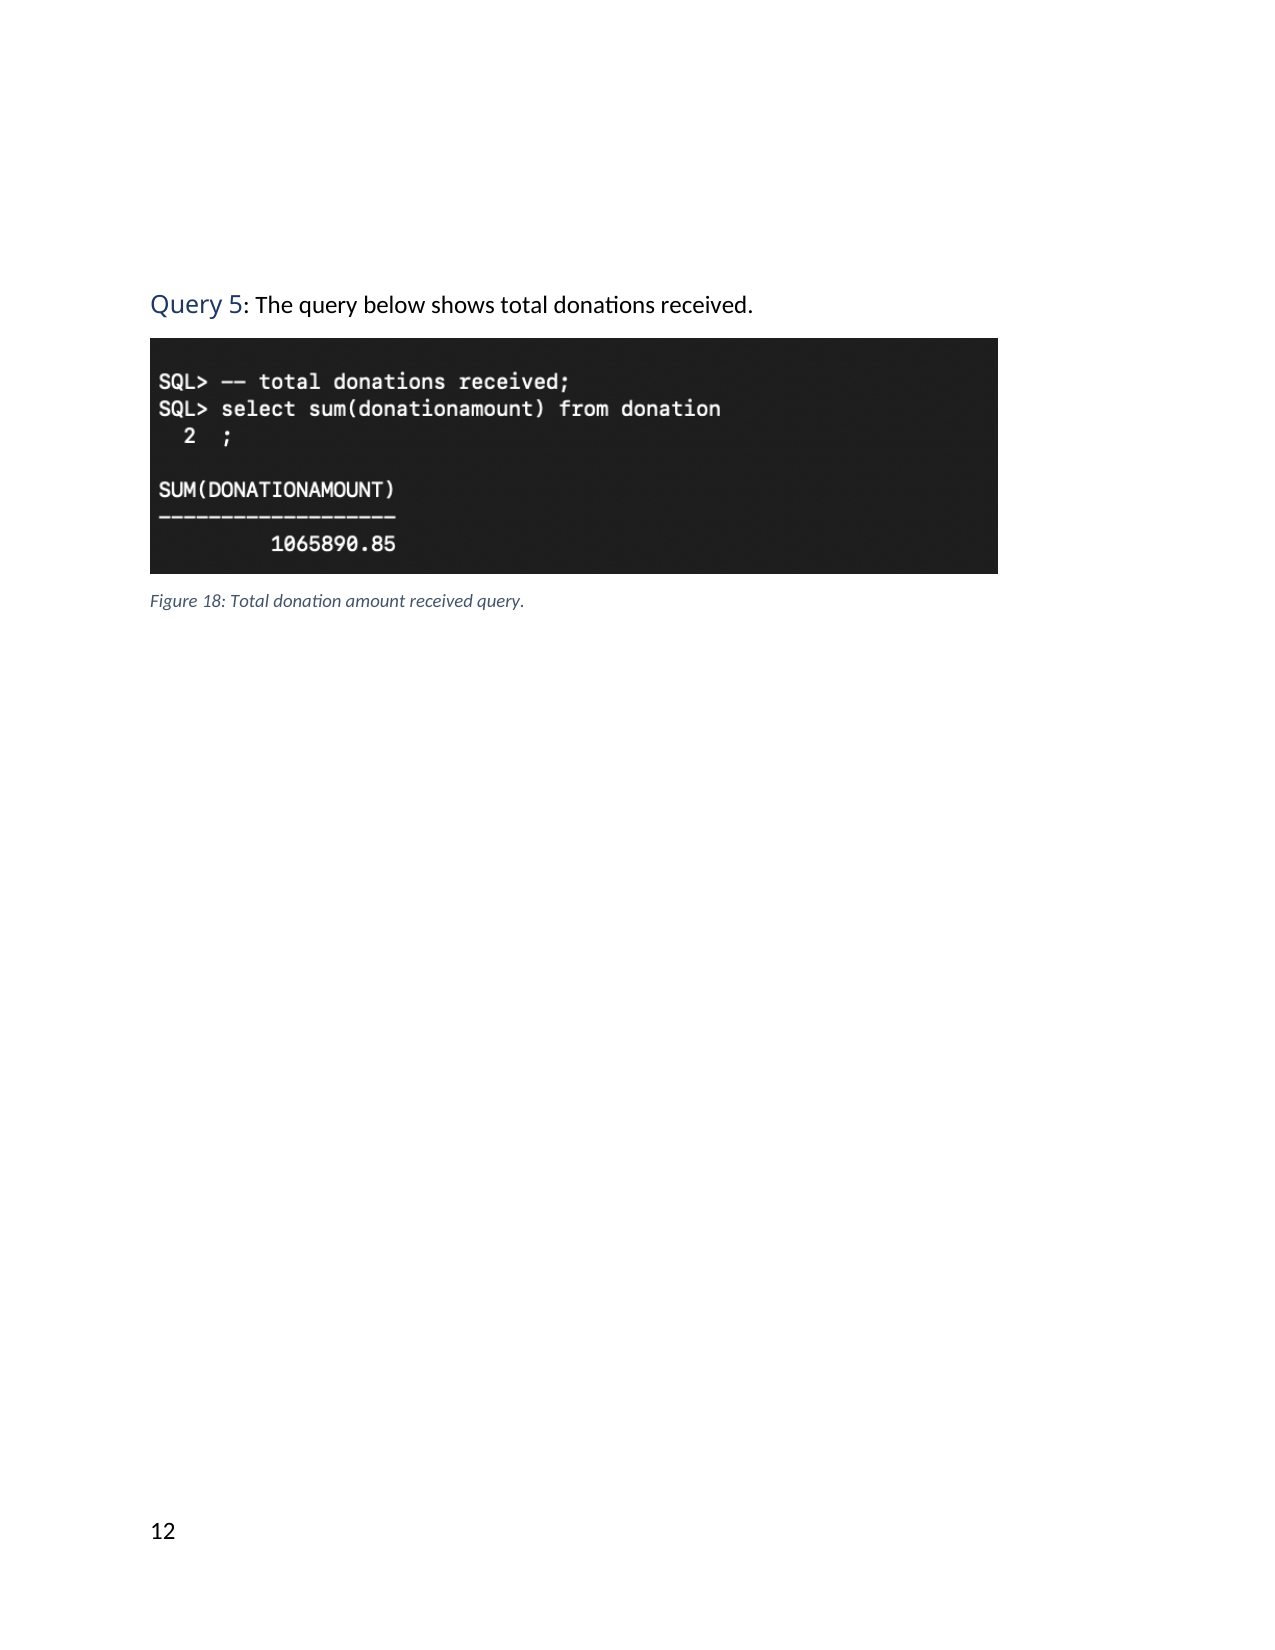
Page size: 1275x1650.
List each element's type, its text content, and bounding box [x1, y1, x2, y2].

text Query 5: The query below shows total donations received. [150, 287, 1125, 321]
picture [150, 338, 998, 574]
